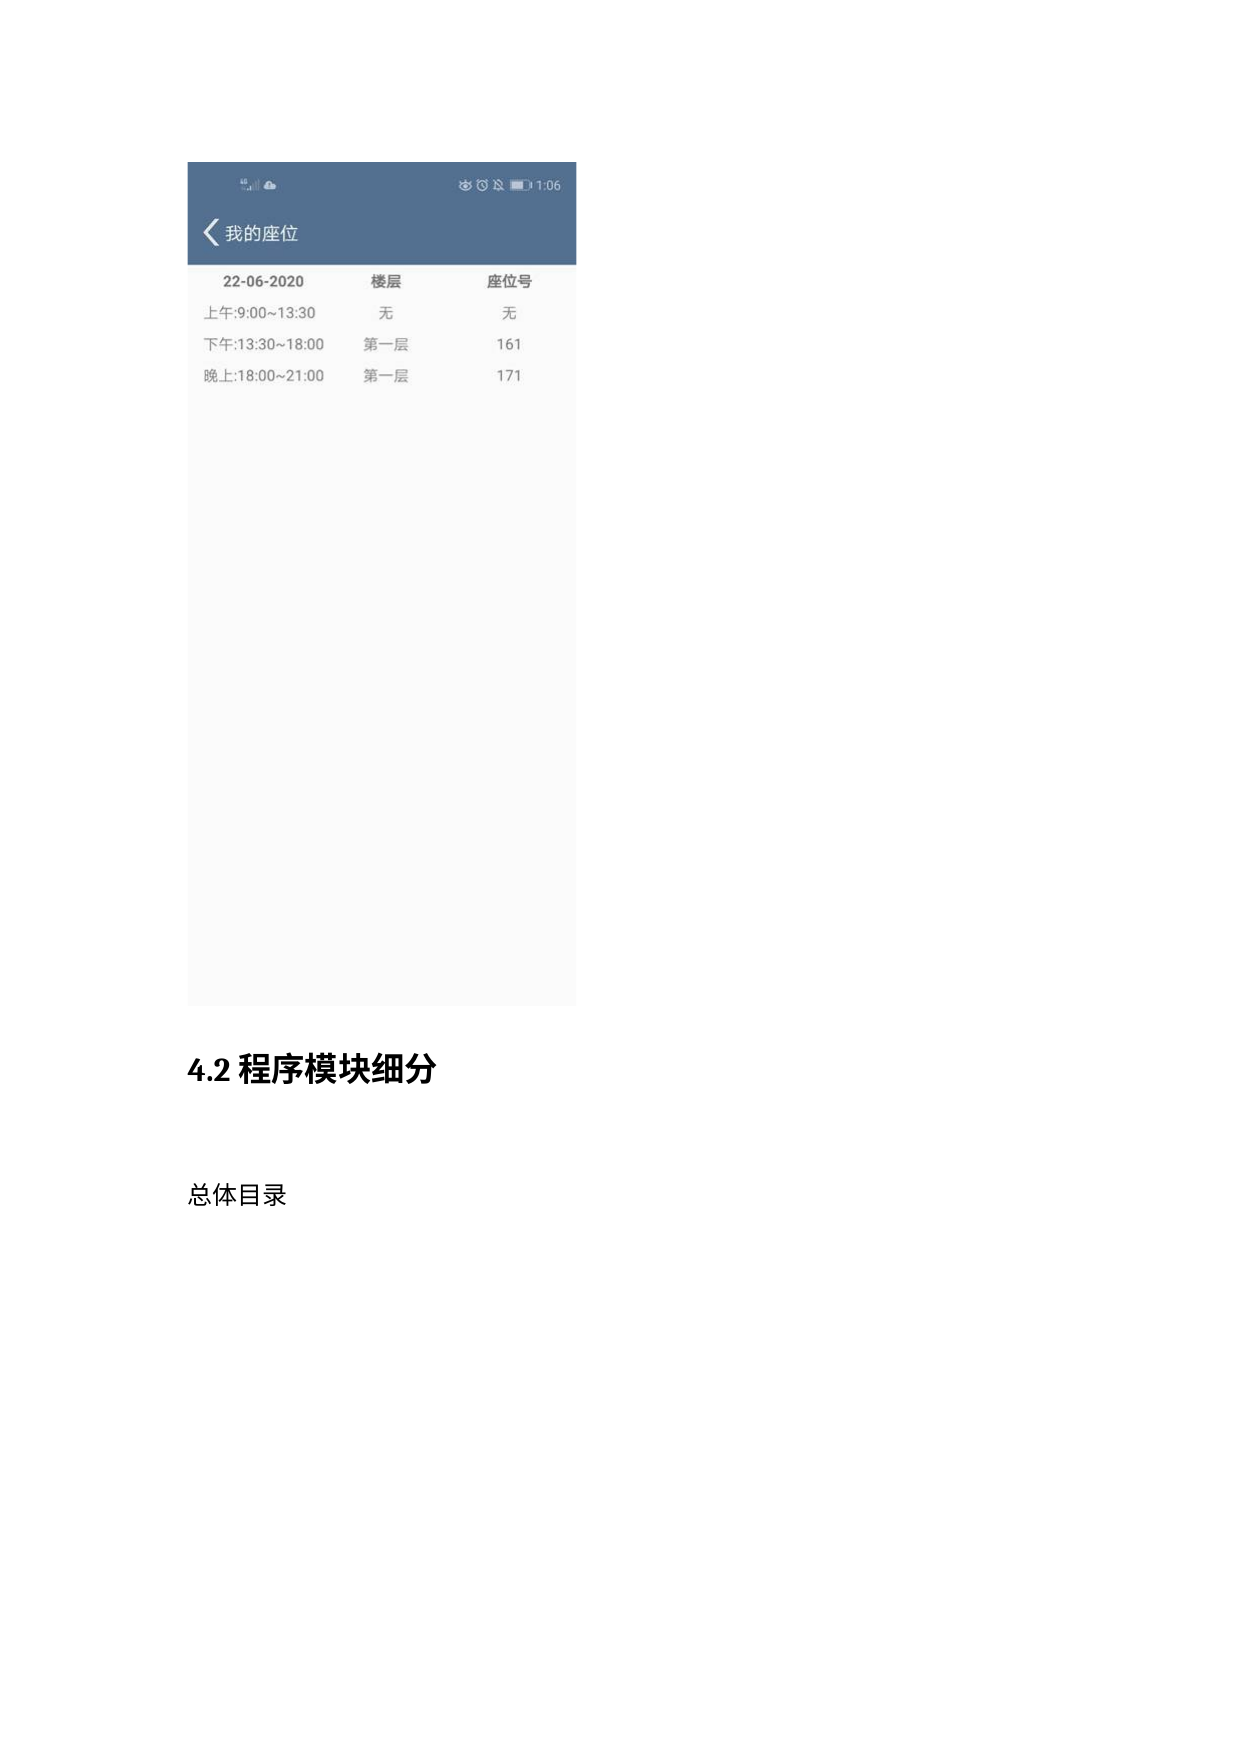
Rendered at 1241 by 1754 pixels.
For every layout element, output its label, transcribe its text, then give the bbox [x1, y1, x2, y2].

text 总体目录 [187, 1161, 1053, 1226]
picture [187, 162, 577, 1006]
subtitle 4.2 程序模块细分 [187, 1034, 1053, 1099]
